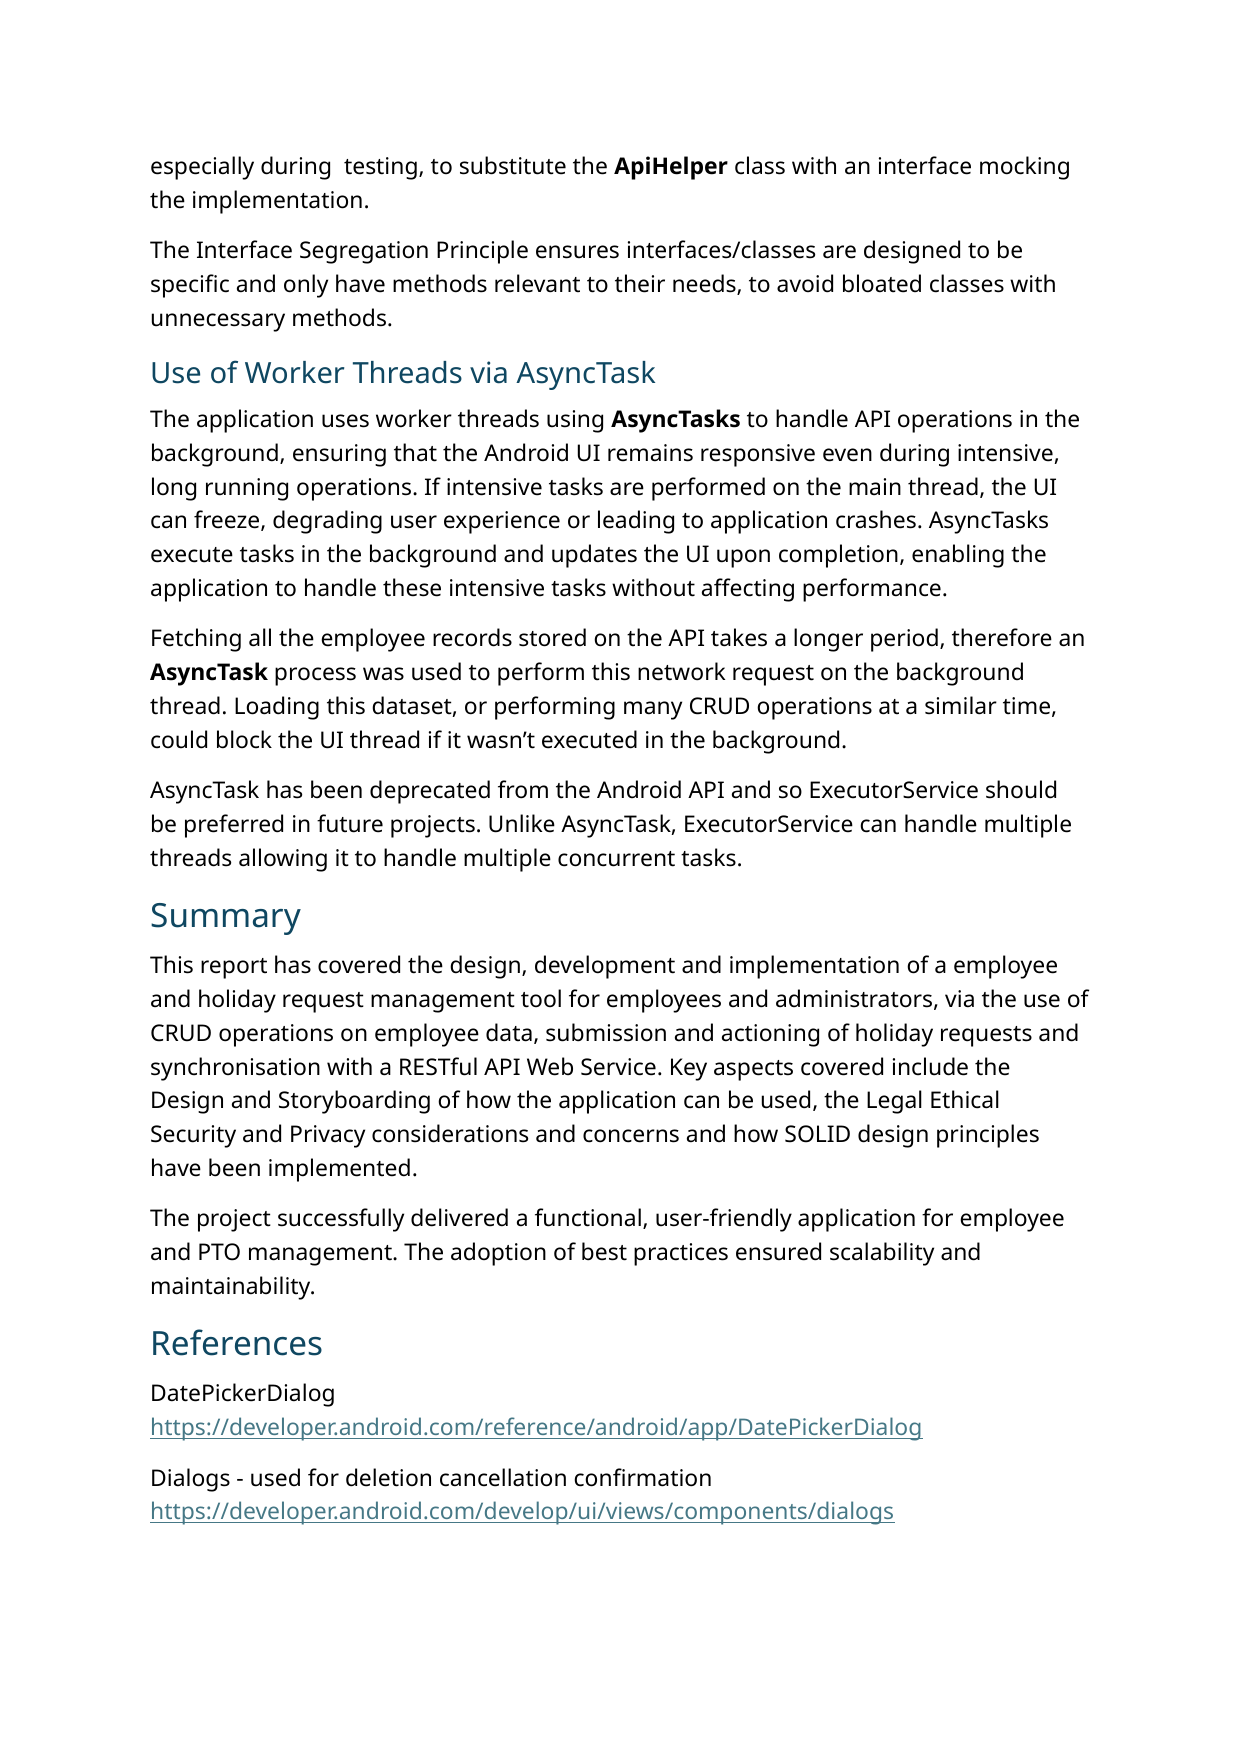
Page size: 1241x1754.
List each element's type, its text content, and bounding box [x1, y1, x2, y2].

text AsyncTask has been deprecated from the Android API and so ExecutorService should be preferred in future projects. Unlike AsyncTask, ExecutorService can handle multiple threads allowing it to handle multiple concurrent tasks. [150, 774, 1090, 873]
text The application uses worker threads using AsyncTasks to handle API operations in the background, ensuring that the Android UI remains responsive even during intensive, long running operations. If intensive tasks are performed on the main thread, the UI can freeze, degrading user experience or leading to application crashes. AsyncTasks execute tasks in the background and updates the UI upon completion, enabling the application to handle these intensive tasks without affecting performance. [150, 403, 1090, 603]
text Dialogs - used for deletion cancellation confirmation https://developer.android.com/develop/ui/views/components/dialogs [150, 1462, 1090, 1527]
text This report has covered the design, development and implementation of a employee and holiday request management tool for employees and administrators, via the use of CRUD operations on employee data, submission and actioning of holiday requests and synchronisation with a RESTful API Web Service. Key aspects covered include the Design and Storyboarding of how the application can be used, the Legal Ethical Security and Privacy considerations and concerns and how SOLID design principles have been implemented. [150, 949, 1090, 1183]
subtitle References [150, 1320, 1090, 1366]
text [150, 150, 1090, 215]
text The Interface Segregation Principle ensures interfaces/classes are designed to be specific and only have methods relevant to their needs, to avoid bloated classes with unnecessary methods. [150, 234, 1090, 333]
text DatePickerDialog https://developer.android.com/reference/android/app/DatePickerDialog [150, 1377, 1090, 1442]
text The project successfully delivered a functional, user-friendly application for employee and PTO management. The adoption of best practices ensured scalability and maintainability. [150, 1202, 1090, 1301]
subtitle Summary [150, 892, 1090, 937]
subtitle Use of Worker Threads via AsyncTask [150, 352, 1090, 392]
text Fetching all the employee records stored on the API takes a longer period, therefore an AsyncTask process was used to perform this network request on the background thread. Loading this dataset, or performing many CRUD operations at a similar time, could block the UI thread if it wasn’t executed in the background. [150, 622, 1090, 755]
